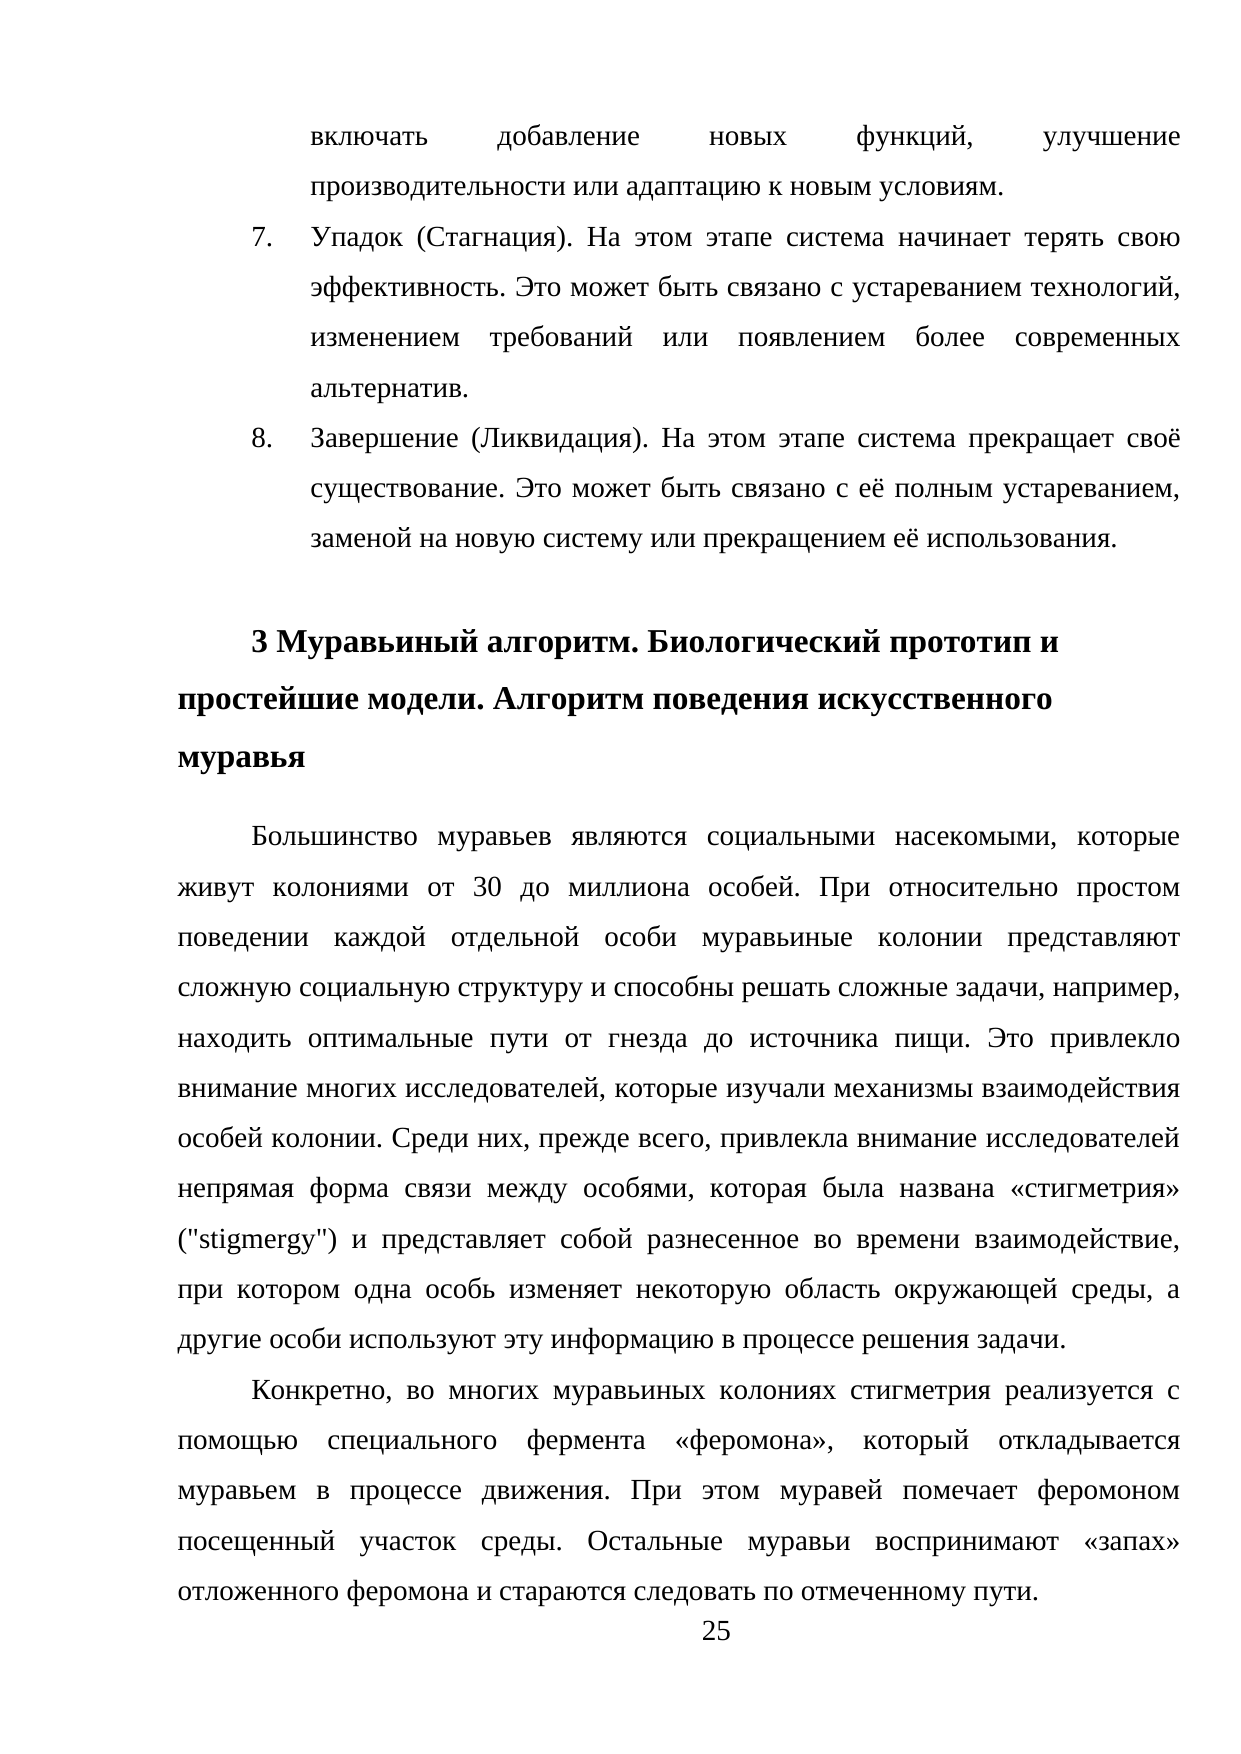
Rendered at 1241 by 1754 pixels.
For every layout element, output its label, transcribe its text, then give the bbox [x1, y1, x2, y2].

text Завершение (Ликвидация). На этом этапе система прекращает своё существование. Это может быть связано с её полным устареванием, заменой на новую систему или прекращением её использования. [251, 420, 1181, 554]
text Конкретно, во многих муравьиных колониях стигметрия реализуется с помощью специального фермента «феромона», который откладывается муравьем в процессе движения. При этом муравей помечает феромоном посещенный участок среды. Остальные муравьи воспринимают «запах» отложенного феромона и стараются следовать по отмеченному пути. [177, 1372, 1181, 1607]
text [251, 118, 1181, 202]
text Упадок (Стагнация). На этом этапе система начинает терять свою эффективность. Это может быть связано с устареванием технологий, изменением требований или появлением более современных альтернатив. [251, 219, 1181, 403]
text Большинство муравьев являются социальными насекомыми, которые живут колониями от 30 до миллиона особей. При относительно простом поведении каждой отдельной особи муравьиные колонии представляют сложную социальную структуру и способны решать сложные задачи, например, находить оптимальные пути от гнезда до источника пищи. Это привлекло внимание многих исследователей, которые изучали механизмы взаимодействия особей колонии. Среди них, прежде всего, привлекла внимание исследователей непрямая форма связи между особями, которая была названа «стигметрия» ("stigmergy") и представляет собой разнесенное во времени взаимодействие, при котором одна особь изменяет некоторую область окружающей среды, а другие особи используют эту информацию в процессе решения задачи. [177, 818, 1181, 1355]
subtitle 3 Муравьиный алгоритм. Биологический прототип и простейшие модели. Алгоритм поведения искусственного муравья [177, 621, 1181, 774]
